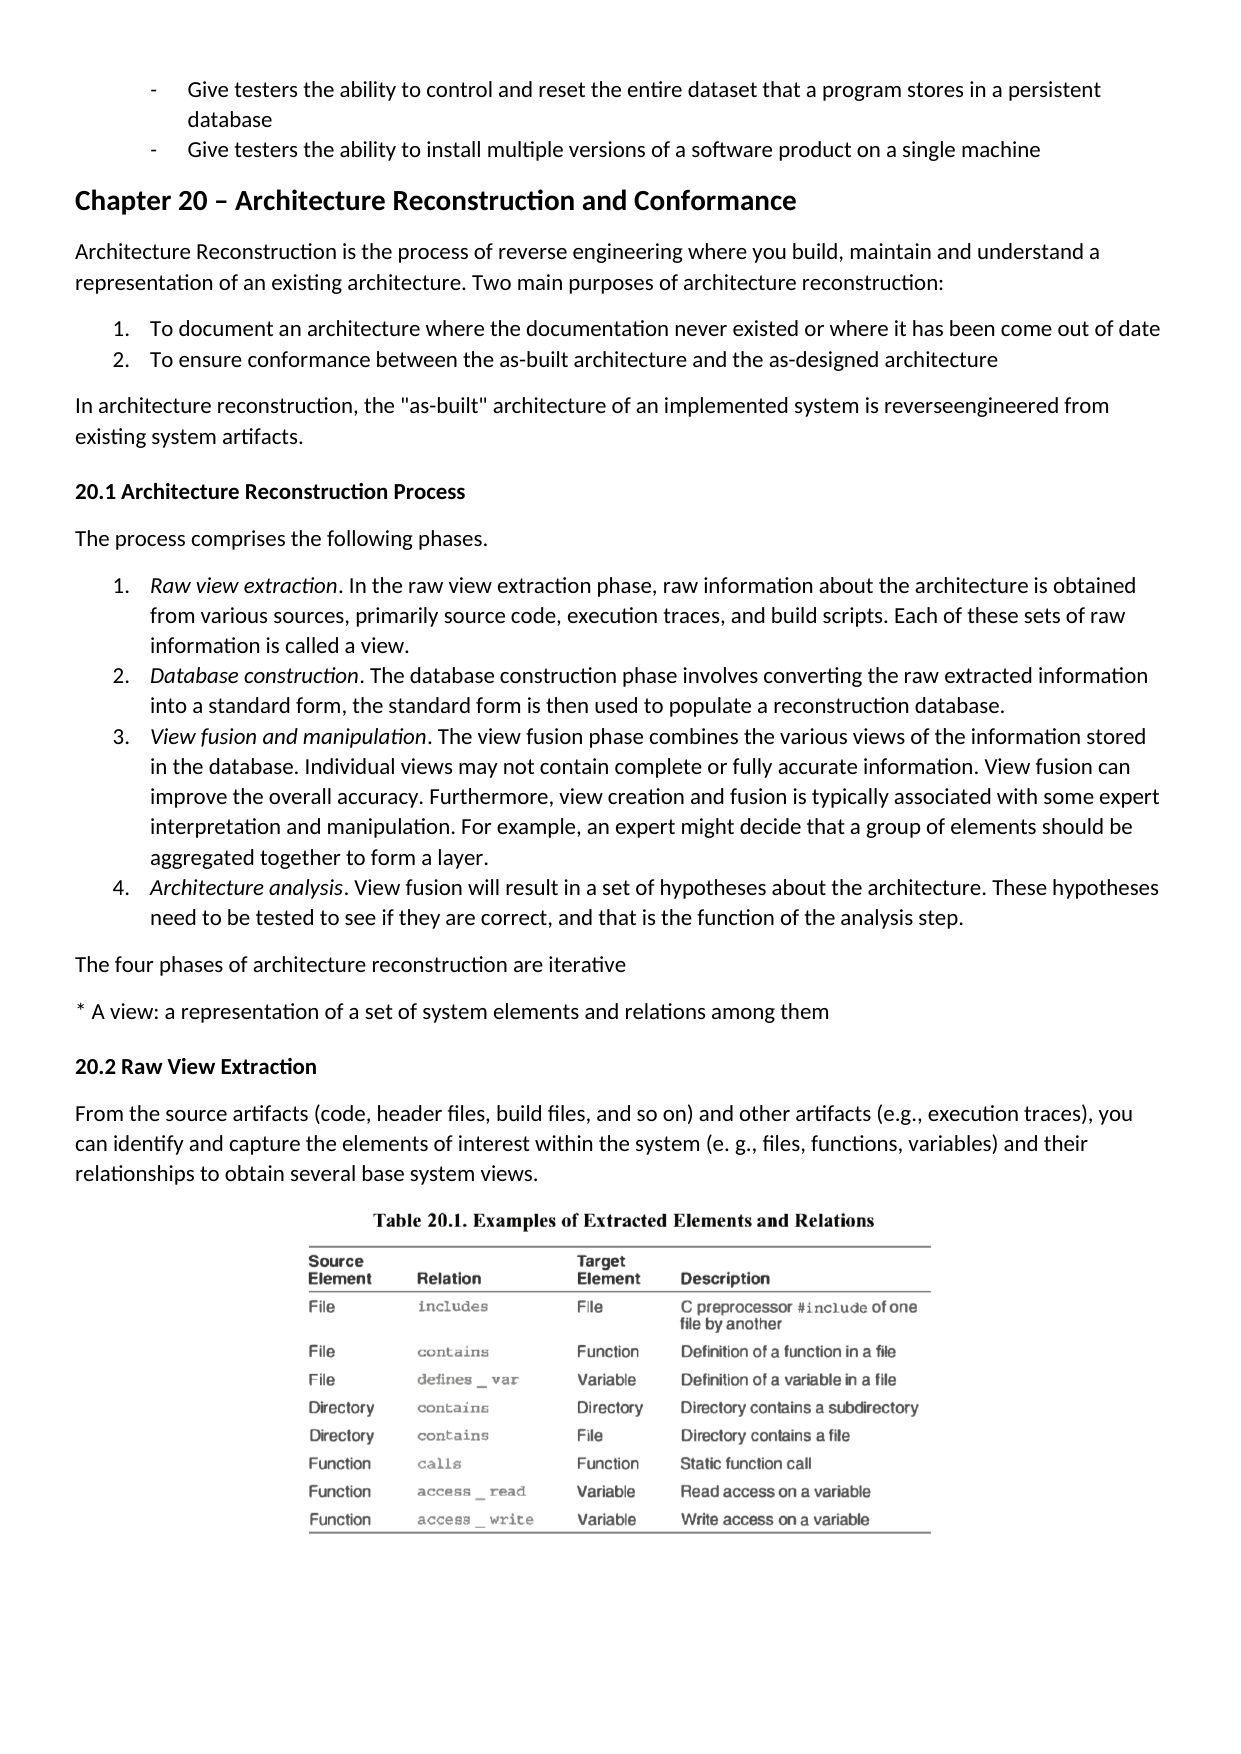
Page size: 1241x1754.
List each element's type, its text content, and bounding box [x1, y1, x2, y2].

text 20.2 Raw View Extraction [75, 1052, 1165, 1080]
text Chapter 20 – Architecture Reconstruction and Conformance [75, 182, 1165, 218]
text Architecture Reconstruction is the process of reverse engineering where you build, maintain and understand a representation of an existing architecture. Two main purposes of architecture reconstruction: [75, 237, 1165, 296]
list Architecture analysis. View fusion will result in a set of hypotheses about the architecture. These hypotheses need to be tested to see if they are correct, and that is the function of the analysis step. [112, 873, 1165, 931]
list Give testers the ability to install multiple versions of a software product on a single machine [150, 135, 1165, 163]
list Raw view extraction. In the raw view extraction phase, raw information about the architecture is obtained from various sources, primarily source code, execution traces, and build scripts. Each of these sets of raw information is called a view. [112, 571, 1165, 659]
list Database construction. The database construction phase involves converting the raw extracted information into a standard form, the standard form is then used to populate a reconstruction database. [112, 661, 1165, 719]
list Give testers the ability to control and reset the entire dataset that a program stores in a persistent database [150, 75, 1165, 133]
text In architecture reconstruction, the "as-built" architecture of an implemented system is reverseengineered from existing system artifacts. [75, 392, 1165, 450]
text 20.1 Architecture Reconstruction Process [75, 477, 1165, 505]
text The process comprises the following phases. [75, 524, 1165, 552]
list To ensure conformance between the as-built architecture and the as-designed architecture [112, 345, 1165, 373]
list To document an architecture where the documentation never existed or where it has been come out of date [112, 314, 1165, 342]
picture [306, 1200, 934, 1539]
text The four phases of architecture reconstruction are iterative [75, 950, 1165, 978]
text From the source artifacts (code, header files, build files, and so on) and other artifacts (e.g., execution traces), you can identify and capture the elements of interest within the system (e. g., files, functions, variables) and their relationships to obtain several base system views. [75, 1099, 1165, 1187]
list View fusion and manipulation. The view fusion phase combines the various views of the information stored in the database. Individual views may not contain complete or fully accurate information. View fusion can improve the overall accuracy. Furthermore, view creation and fusion is typically associated with some expert interpretation and manipulation. For example, an expert might decide that a group of elements should be aggregated together to form a layer. [112, 722, 1165, 871]
text * A view: a representation of a set of system elements and relations among them [75, 997, 1165, 1025]
